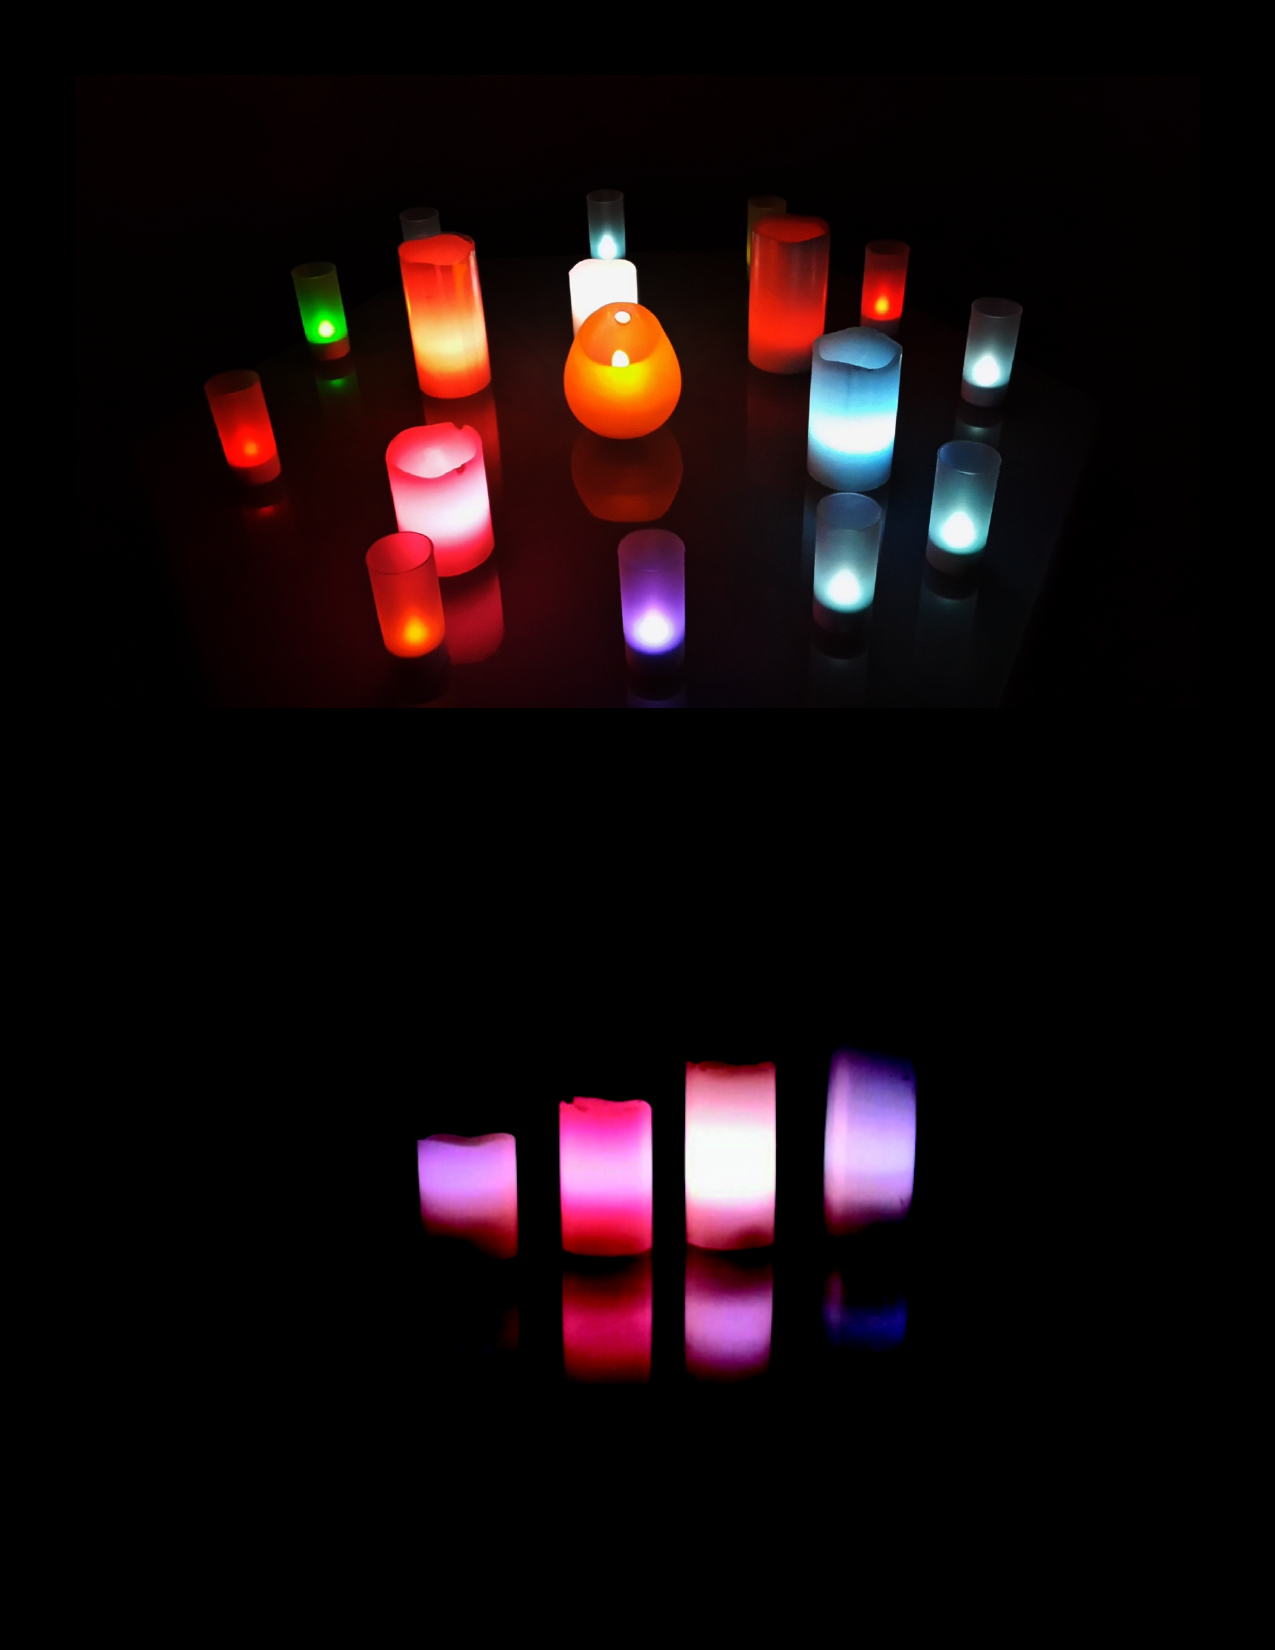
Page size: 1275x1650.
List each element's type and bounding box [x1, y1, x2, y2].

picture [229, 945, 1046, 1489]
picture [75, 75, 1200, 708]
